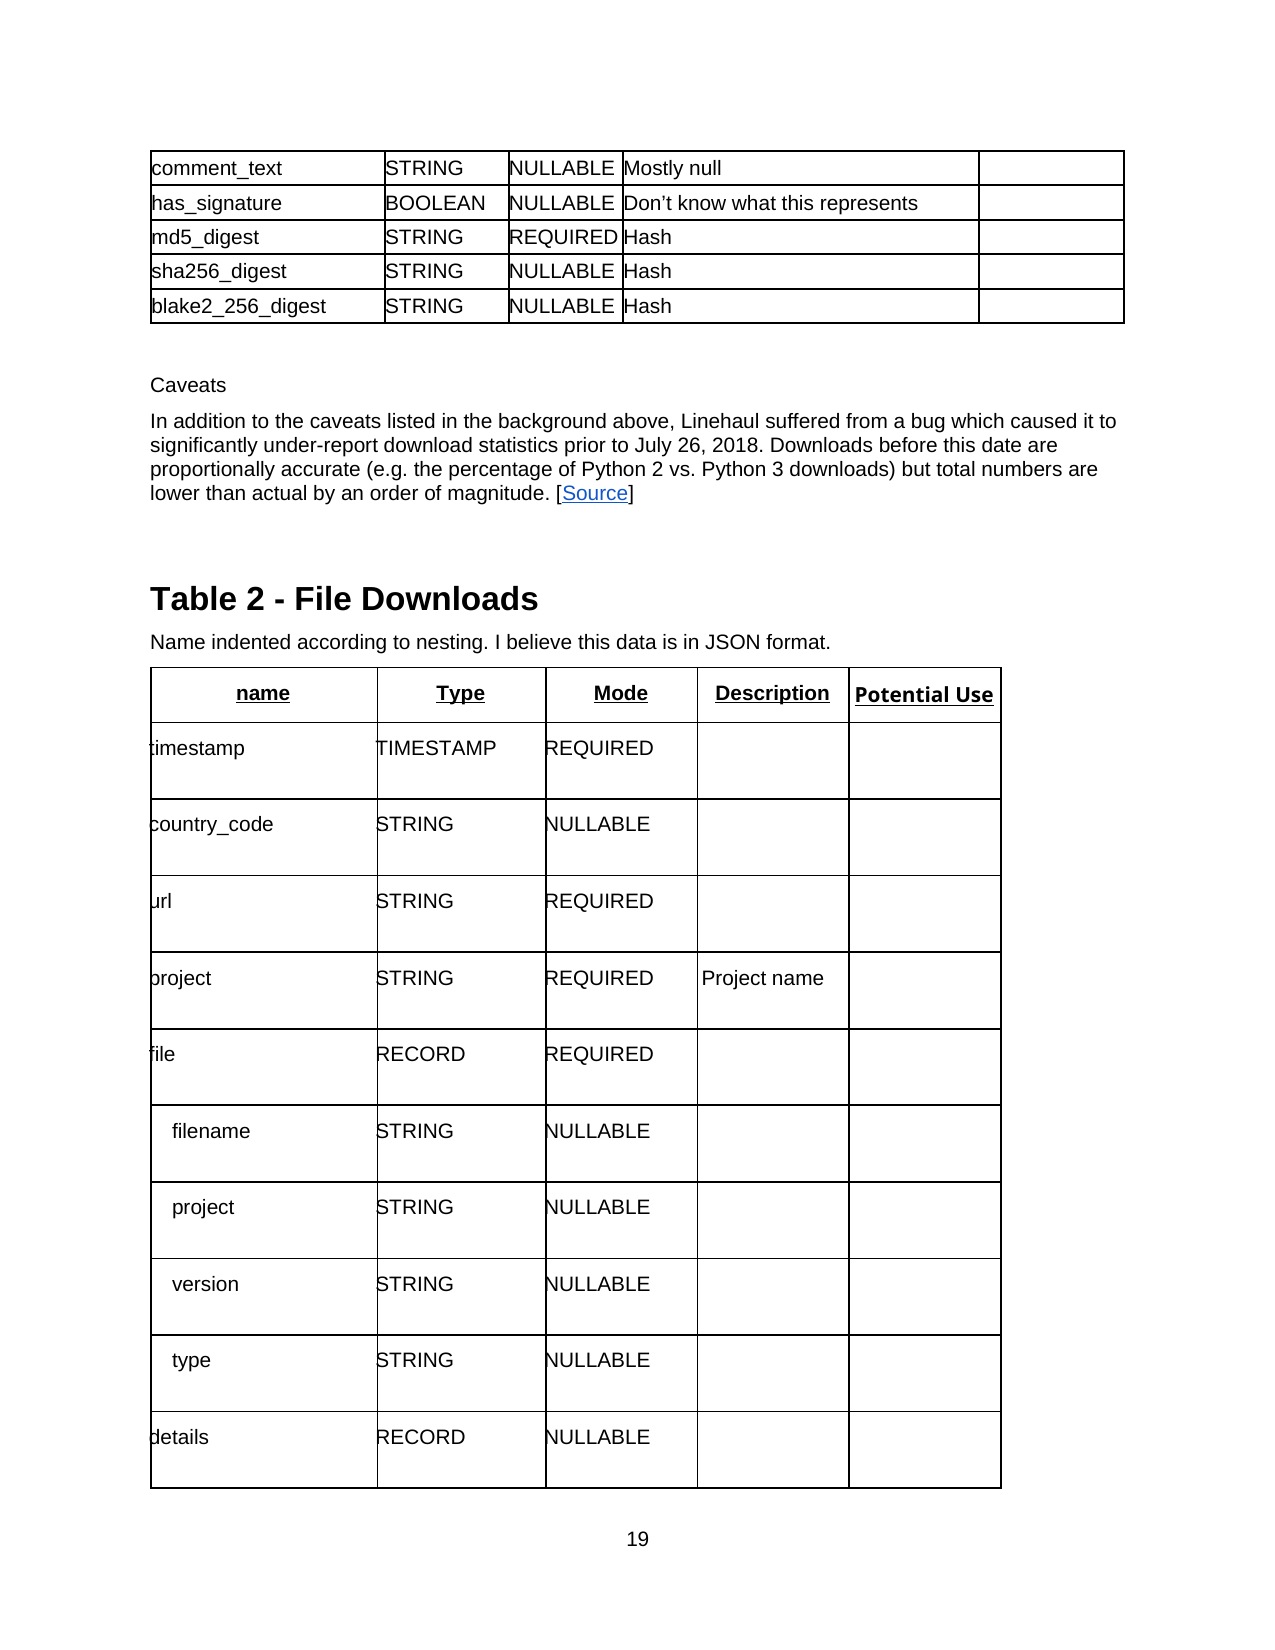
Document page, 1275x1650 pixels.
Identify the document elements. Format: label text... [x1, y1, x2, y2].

table_cell [850, 1106, 1000, 1181]
table_cell [850, 1030, 1000, 1104]
table_cell [698, 1183, 848, 1257]
table_cell Hash [624, 255, 978, 287]
table_cell md5_digest [152, 221, 384, 253]
table_cell [850, 723, 1000, 798]
table_cell NULLABLE [547, 1336, 697, 1411]
table_cell [850, 1412, 1000, 1487]
table_cell REQUIRED [547, 1030, 697, 1104]
table_cell STRING [378, 1259, 545, 1334]
table_cell [698, 876, 848, 951]
table_header name [152, 668, 377, 722]
table_cell Mostly null [624, 152, 978, 184]
table_cell REQUIRED [547, 723, 697, 798]
table_header Type [378, 668, 545, 722]
table_cell [850, 1259, 1000, 1334]
table_cell RECORD [378, 1412, 545, 1487]
table_cell STRING [378, 876, 545, 951]
table_cell Hash [624, 221, 978, 253]
table_cell NULLABLE [547, 1183, 697, 1257]
text Caveats [150, 373, 1125, 397]
table_cell [850, 1183, 1000, 1257]
table_cell [980, 152, 1123, 184]
table_cell REQUIRED [547, 953, 697, 1028]
table_cell Don’t know what this represents [624, 186, 978, 219]
table_cell has_signature [152, 186, 384, 219]
text Name indented according to nesting. I believe this data is in JSON format. [150, 630, 1125, 654]
table_cell REQUIRED [510, 221, 622, 253]
text In addition to the caveats listed in the background above, Linehaul suffered from a bug which caused it to significantly under-report download statistics prior to July 26, 2018. Downloads before this date are proportionally accurate (e.g. the percentage of Python 2 vs. Python 3 downloads) but total numbers are lower than actual by an order of magnitude. [Source] [150, 409, 1125, 505]
table_cell url [152, 876, 377, 951]
table_cell [698, 1259, 848, 1334]
table_cell filename [152, 1106, 377, 1181]
table_cell RECORD [378, 1030, 545, 1104]
table_cell [850, 1336, 1000, 1411]
table_cell STRING [386, 221, 508, 253]
table_cell project [152, 953, 377, 1028]
table_cell [850, 800, 1000, 875]
table_cell REQUIRED [547, 876, 697, 951]
table_cell NULLABLE [547, 800, 697, 875]
table_cell NULLABLE [510, 290, 622, 322]
table_cell STRING [386, 290, 508, 322]
table_cell STRING [378, 1336, 545, 1411]
table_cell [698, 1412, 848, 1487]
table_cell NULLABLE [510, 152, 622, 184]
table_cell STRING [378, 1106, 545, 1181]
table_cell timestamp [152, 723, 377, 798]
table_cell BOOLEAN [386, 186, 508, 219]
table_cell file [152, 1030, 377, 1104]
table_cell [698, 723, 848, 798]
table_header Description [698, 668, 848, 722]
table_cell blake2_256_digest [152, 290, 384, 322]
table_cell [980, 255, 1123, 287]
table_header Mode [547, 668, 697, 722]
table_cell type [152, 1336, 377, 1411]
table_cell [980, 290, 1123, 322]
table_cell version [152, 1259, 377, 1334]
table_header Potential Use [850, 668, 1000, 722]
table_cell [698, 800, 848, 875]
table_cell [698, 1106, 848, 1181]
table_cell country_code [152, 800, 377, 875]
table_cell Hash [624, 290, 978, 322]
table_cell NULLABLE [547, 1106, 697, 1181]
table_cell [698, 1030, 848, 1104]
table_cell TIMESTAMP [378, 723, 545, 798]
table_cell STRING [386, 255, 508, 287]
table_cell NULLABLE [547, 1259, 697, 1334]
table_cell details [152, 1412, 377, 1487]
table_cell NULLABLE [510, 255, 622, 287]
table_cell comment_text [152, 152, 384, 184]
table_cell STRING [378, 800, 545, 875]
table_cell NULLABLE [547, 1412, 697, 1487]
table_cell STRING [378, 953, 545, 1028]
table_cell [980, 186, 1123, 219]
table_cell [850, 876, 1000, 951]
table_cell sha256_digest [152, 255, 384, 287]
table_cell Project name [698, 953, 848, 1028]
table_cell STRING [378, 1183, 545, 1257]
table_cell project [152, 1183, 377, 1257]
table_cell [850, 953, 1000, 1028]
subtitle Table 2 - File Downloads [150, 579, 1125, 618]
table_cell NULLABLE [510, 186, 622, 219]
table_cell [980, 221, 1123, 253]
table_cell STRING [386, 152, 508, 184]
table_cell [698, 1336, 848, 1411]
